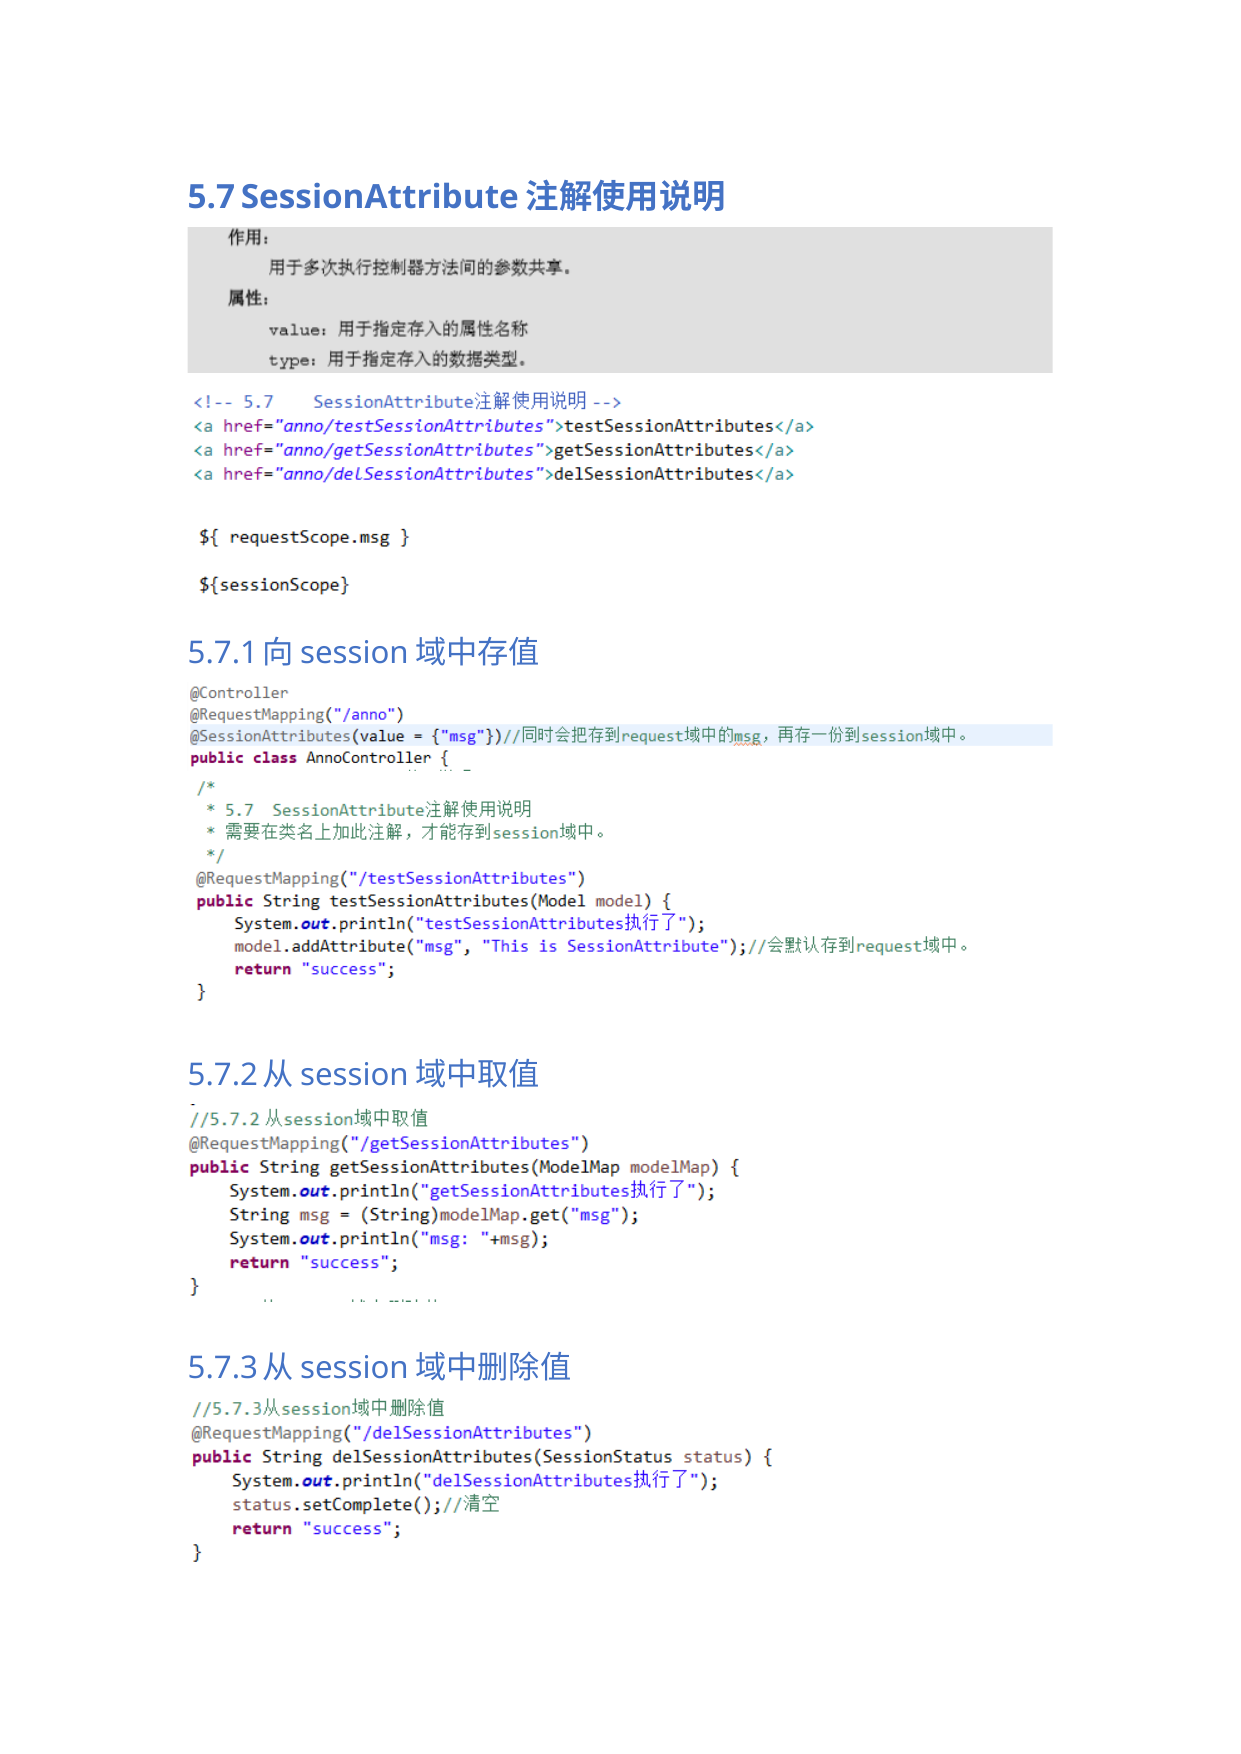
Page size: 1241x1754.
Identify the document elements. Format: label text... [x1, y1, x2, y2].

subtitle SessionAttribute注解使用说明 [187, 162, 1053, 227]
picture [187, 1104, 769, 1302]
subtitle 从session域中删除值 [187, 1332, 1053, 1397]
picture [187, 227, 1053, 373]
picture [187, 682, 1053, 771]
subtitle 从session域中取值 [187, 1039, 1053, 1104]
picture [187, 519, 774, 597]
picture [187, 1397, 787, 1567]
subtitle 向session域中存值 [187, 617, 1053, 682]
picture [187, 779, 1053, 1009]
picture [187, 389, 827, 490]
